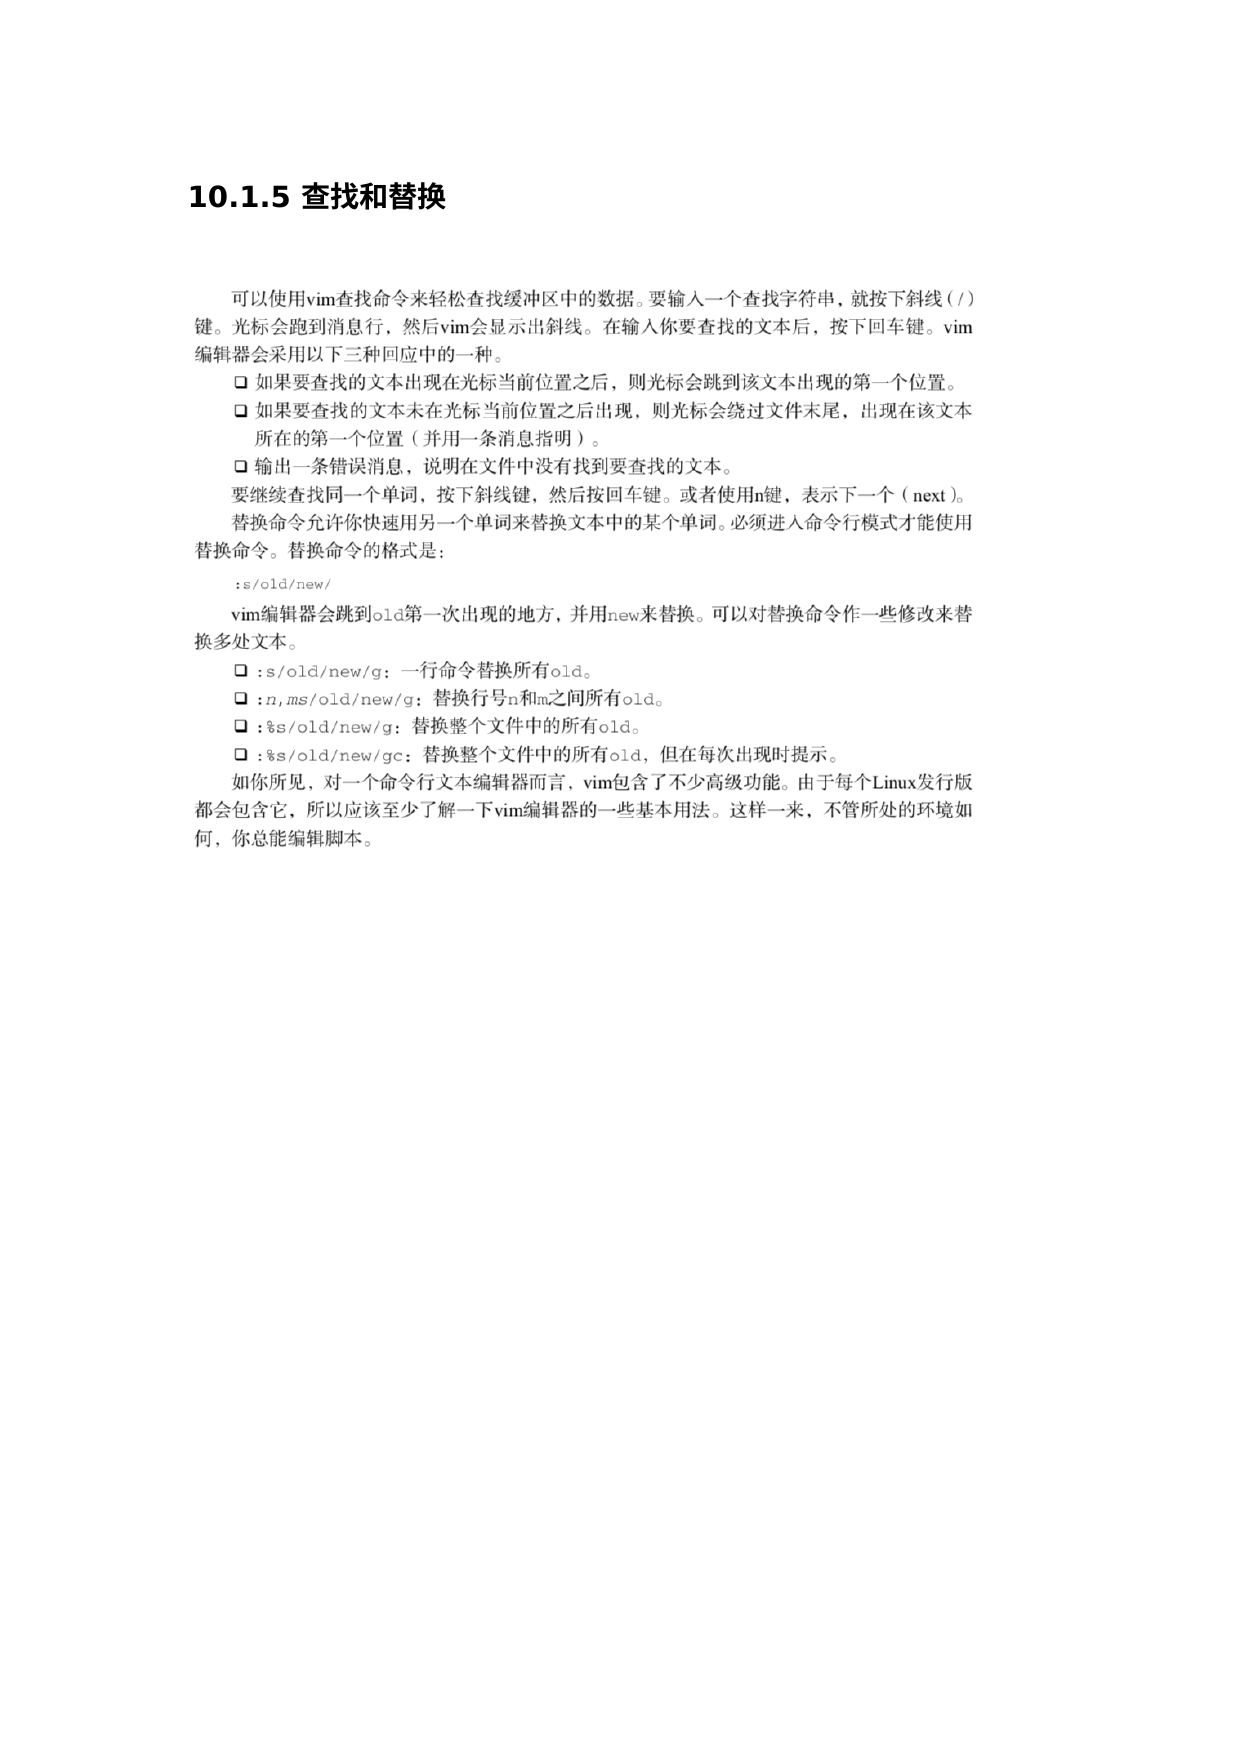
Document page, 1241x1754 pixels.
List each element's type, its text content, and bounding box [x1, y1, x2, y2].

picture [187, 280, 1053, 853]
subtitle 10.1.5 查找和替换 [187, 162, 1053, 227]
